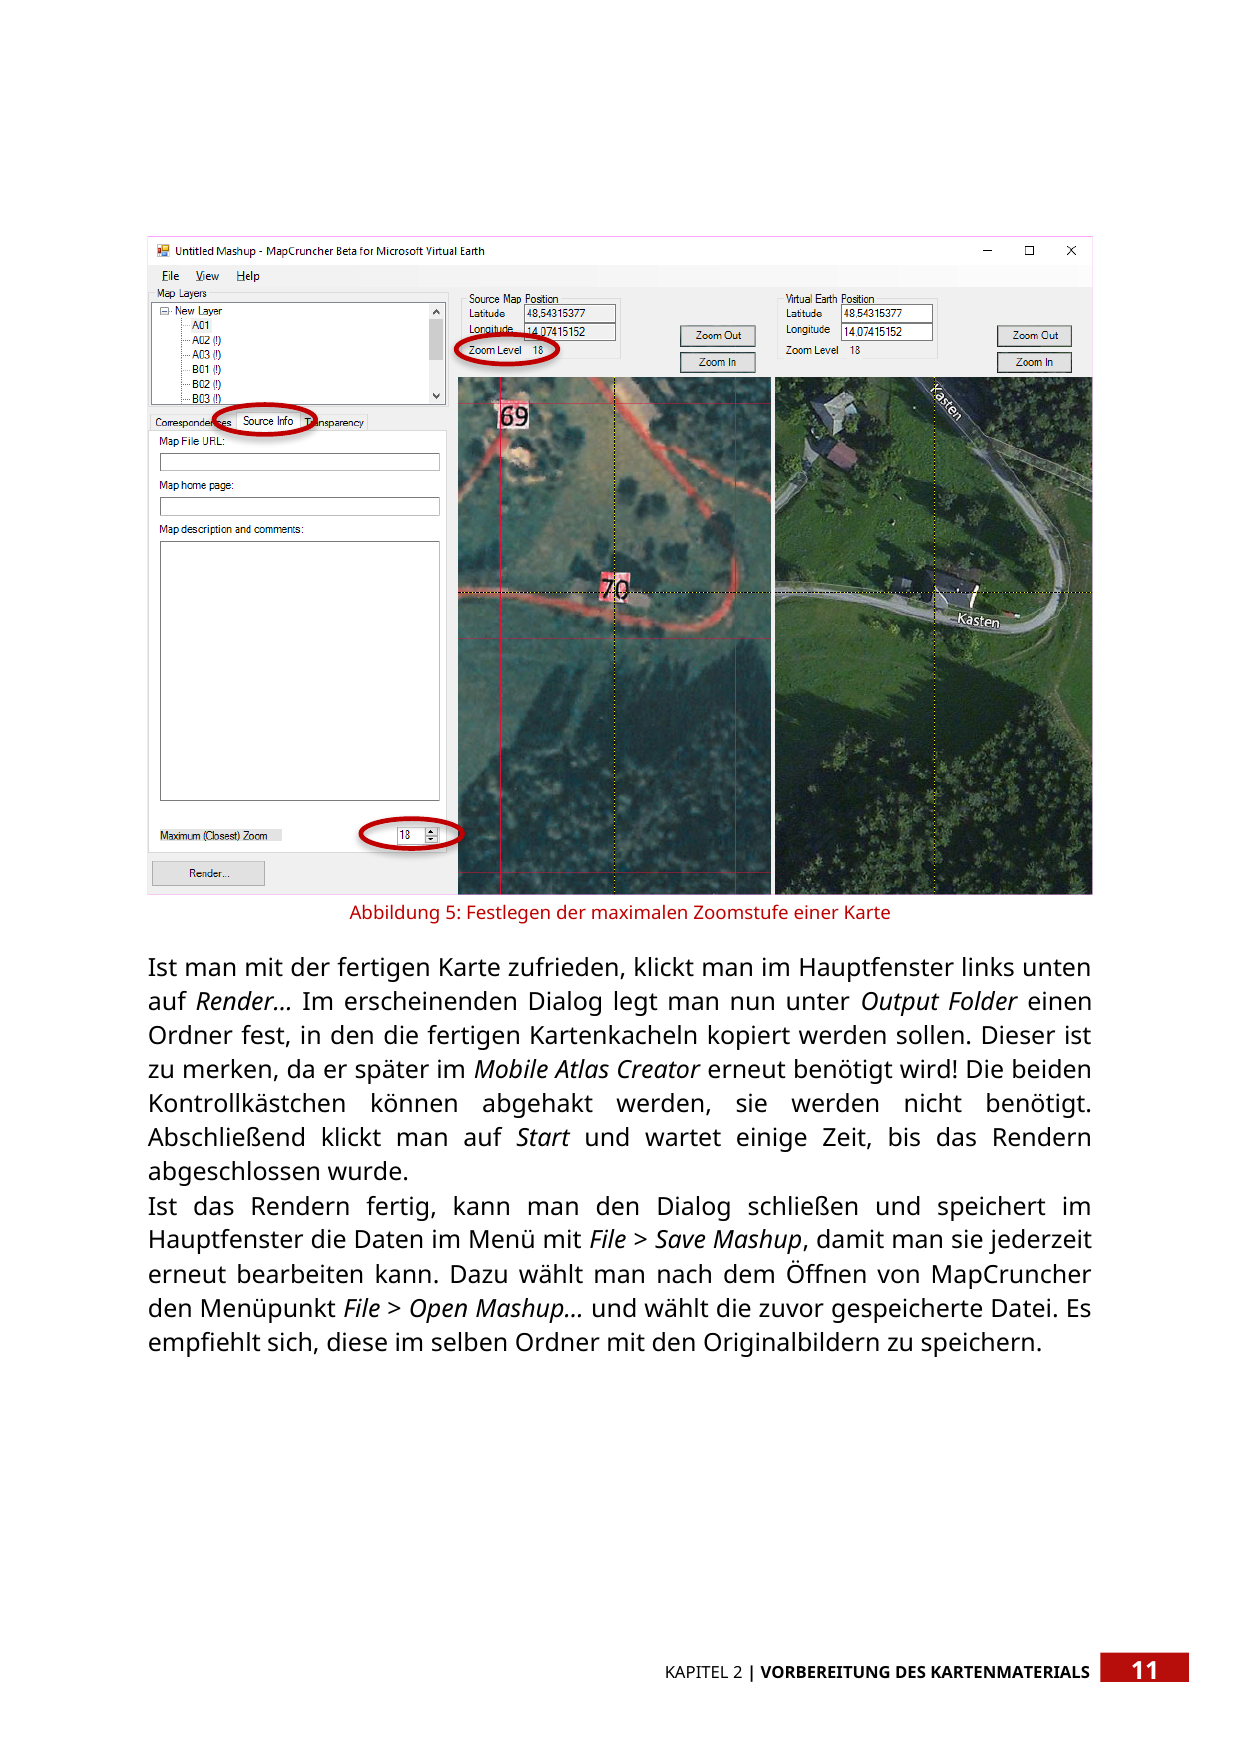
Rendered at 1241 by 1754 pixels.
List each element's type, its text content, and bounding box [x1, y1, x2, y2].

picture [147, 236, 1093, 895]
text Ist man mit der fertigen Karte zufrieden, klickt man im Hauptfenster links unten auf Render… Im erscheinenden Dialog legt man nun unter Output Folder einen Ordner fest, in den die fertigen Kartenkacheln kopiert werden sollen. Dieser ist zu merken, da er später im Mobile Atlas Creator erneut benötigt wird! Die beiden Kontrollkästchen können abgehakt werden, sie werden nicht benötigt. Abschließend klickt man auf Start und wartet einige Zeit, bis das Rendern abgeschlossen wurde. [148, 950, 1093, 1188]
text Ist das Rendern fertig, kann man den Dialog schließen und speichert im Hauptfenster die Daten im Menü mit File > Save Mashup, damit man sie jederzeit erneut bearbeiten kann. Dazu wählt man nach dem Öffnen von MapCruncher den Menüpunkt File > Open Mashup… und wählt die zuvor gespeicherte Datei. Es empfiehlt sich, diese im selben Ordner mit den Originalbildern zu speichern. [148, 1188, 1093, 1358]
